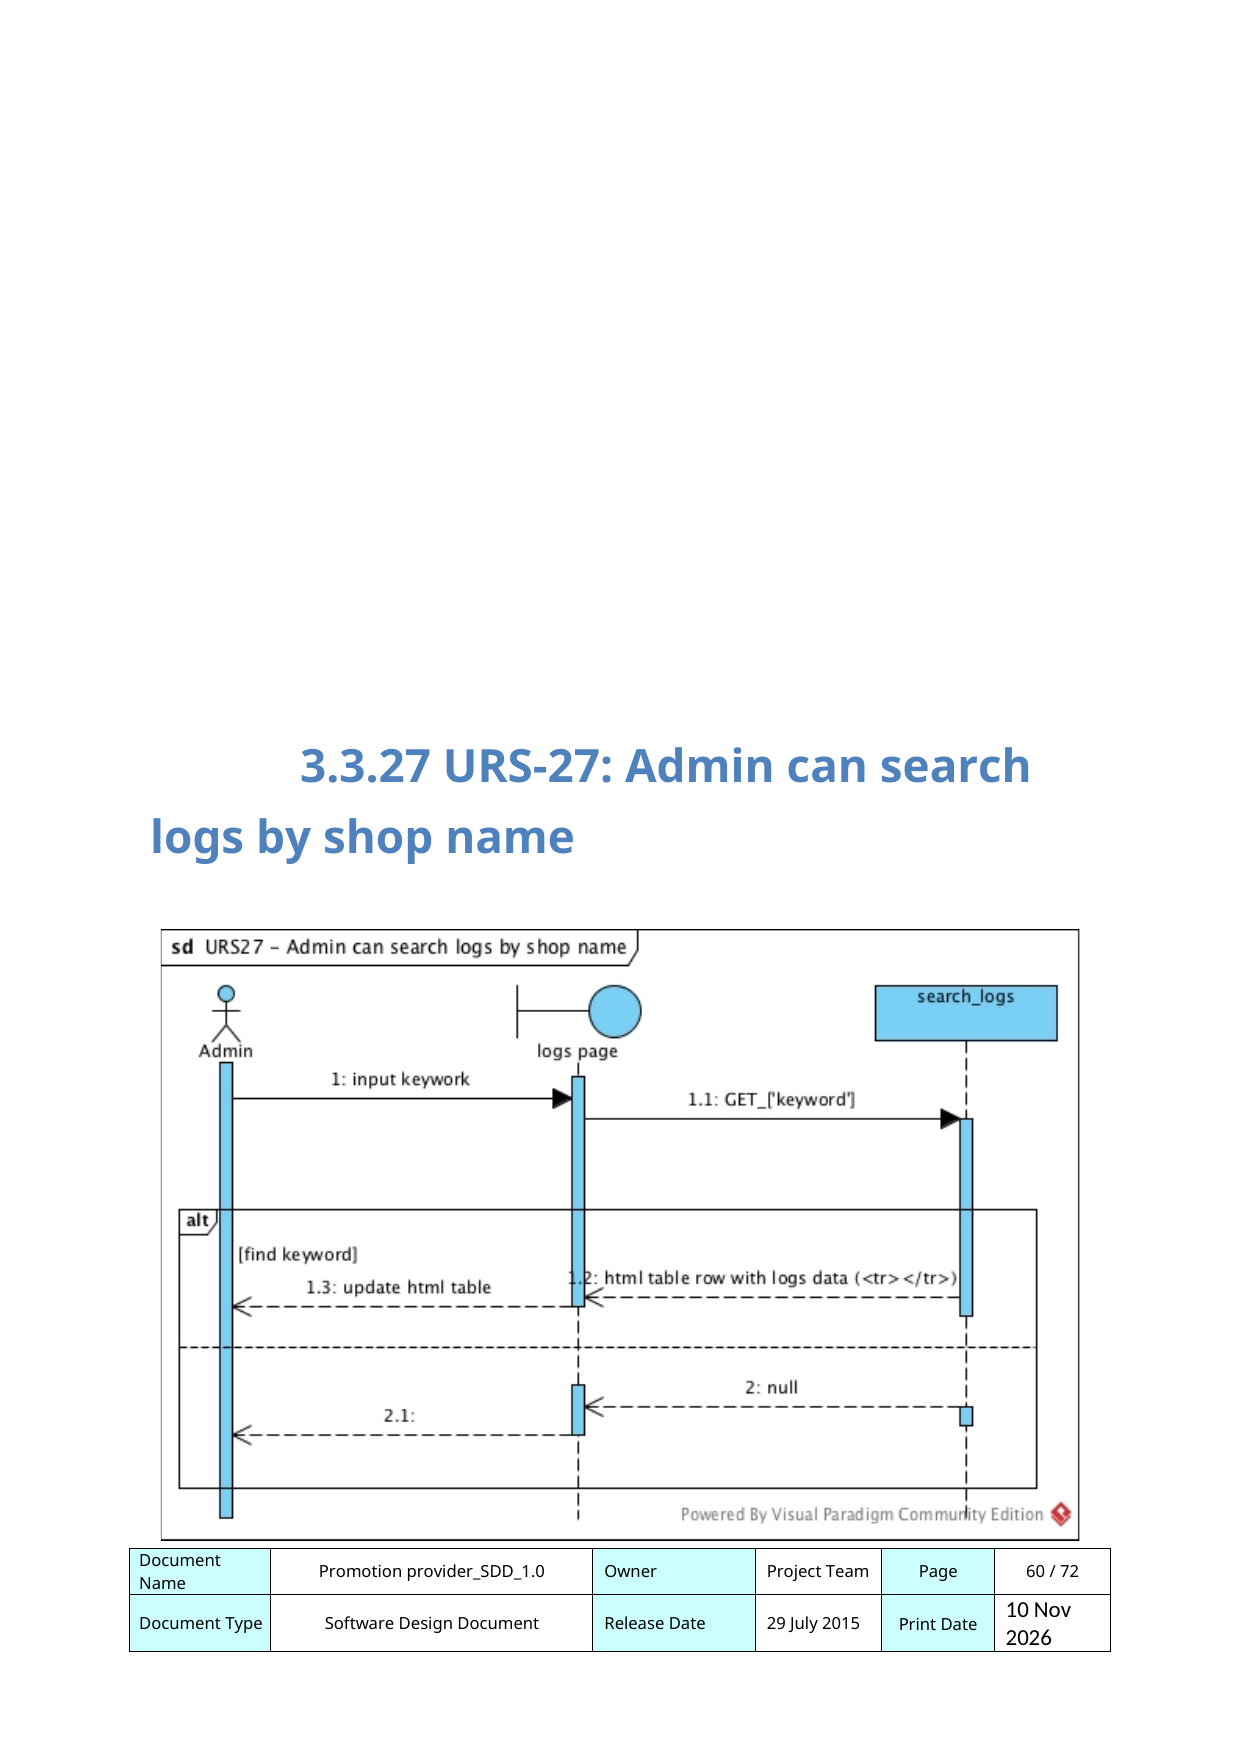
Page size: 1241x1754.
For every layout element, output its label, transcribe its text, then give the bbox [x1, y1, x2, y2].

picture [160, 929, 1080, 1541]
subtitle 3.3.27 URS-27: Admin can search logs by shop name [150, 733, 1090, 867]
